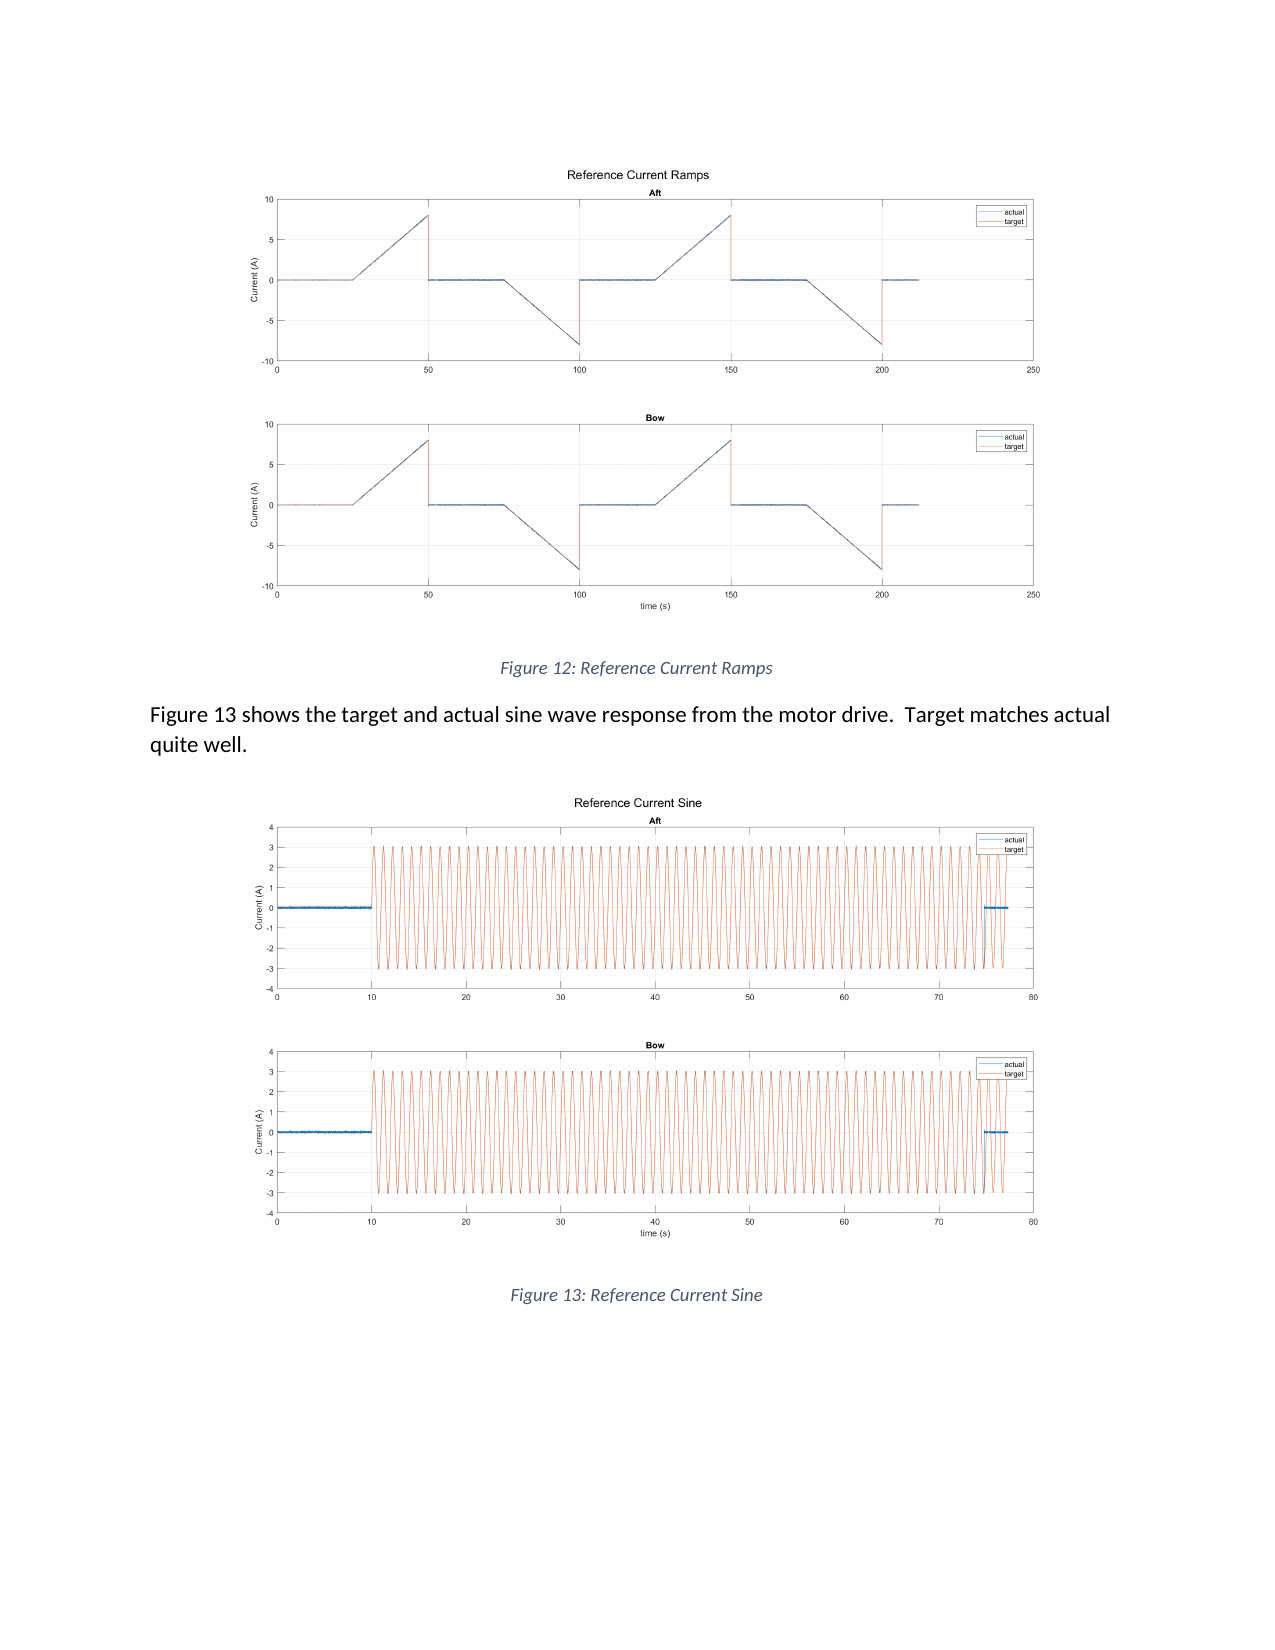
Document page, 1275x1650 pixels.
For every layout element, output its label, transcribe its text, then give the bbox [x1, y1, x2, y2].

text Figure 12: Reference Current Ramps [150, 656, 1125, 679]
text Figure 12 shows the target and actual sine wave response from the motor drive. Target matches actual quite well. [150, 700, 1125, 758]
text Figure 13: Reference Current Sine [150, 1283, 1125, 1306]
picture [150, 150, 1125, 638]
picture [150, 777, 1125, 1265]
